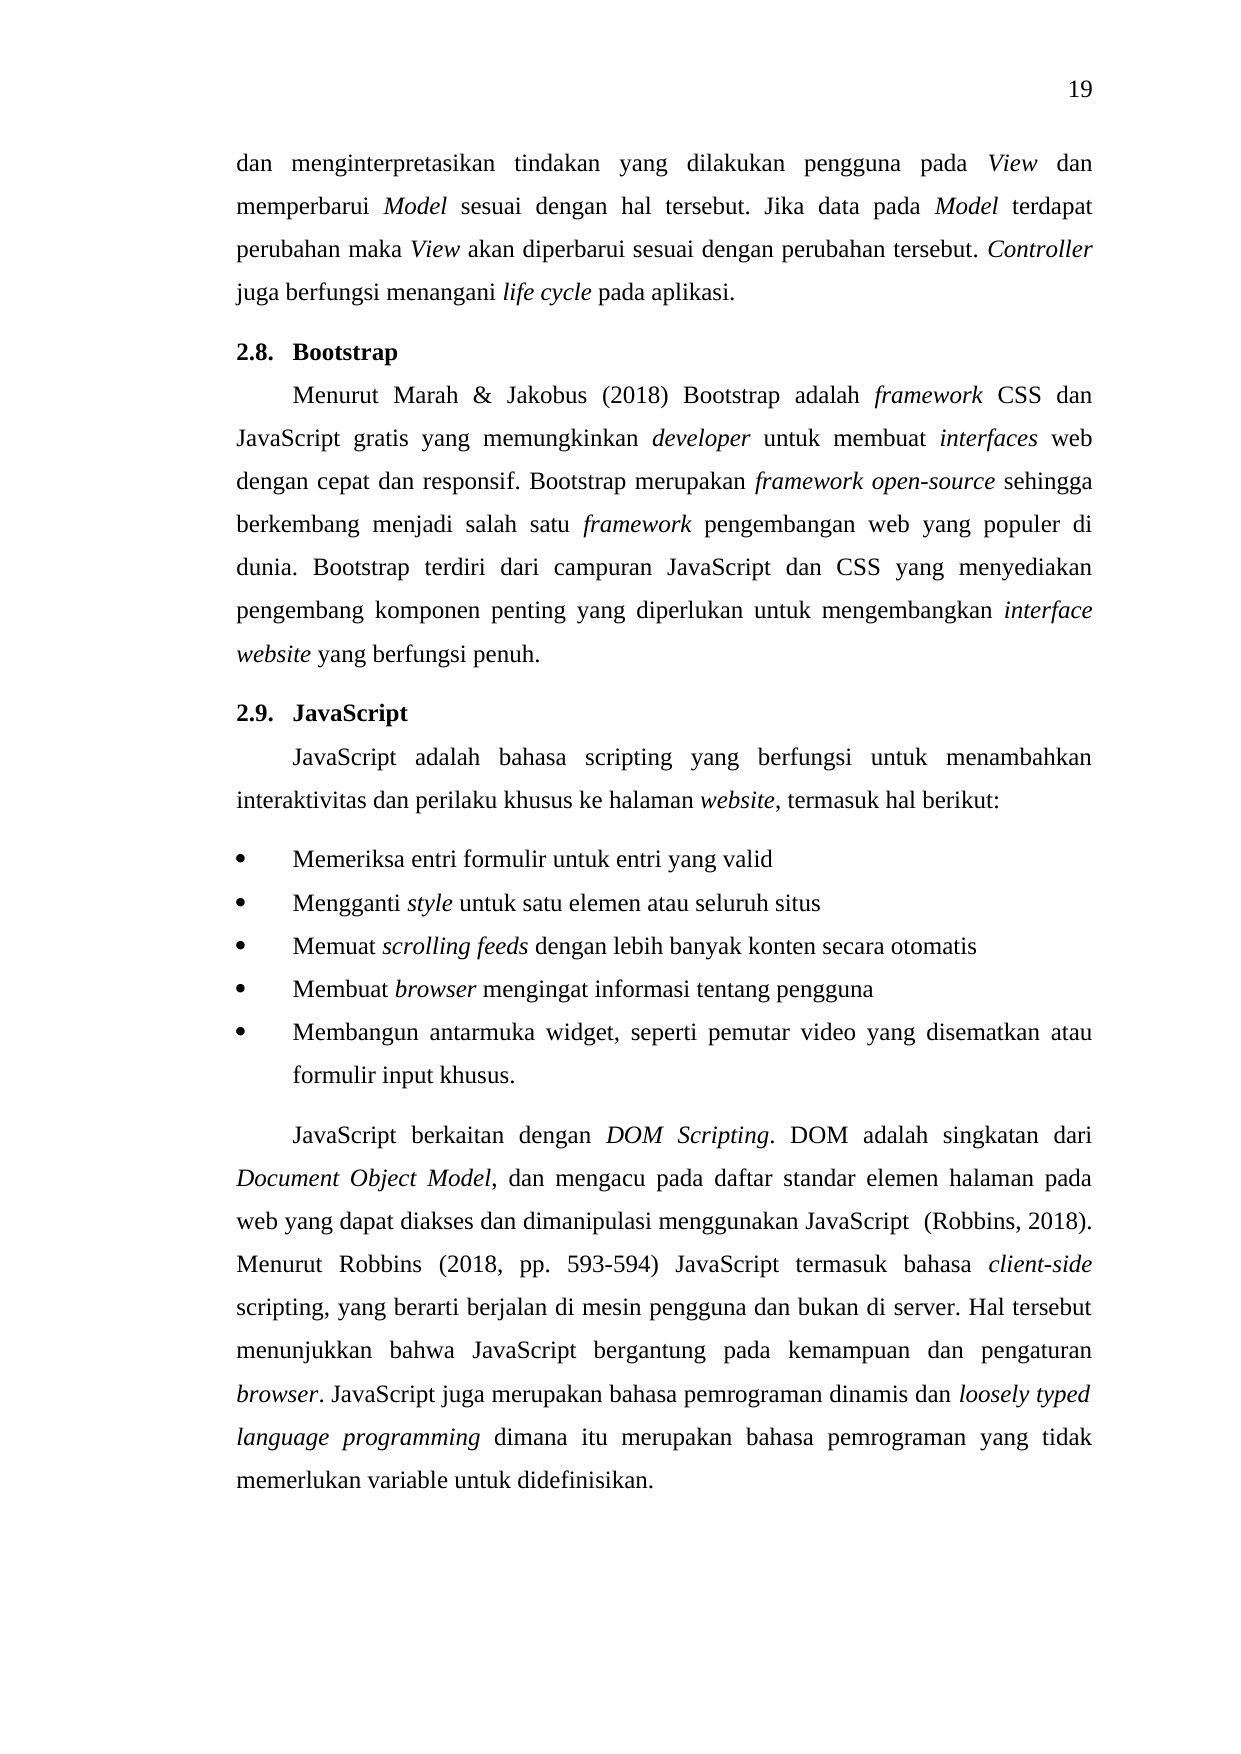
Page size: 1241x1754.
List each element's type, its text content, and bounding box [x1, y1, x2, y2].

text Bootstrap [236, 337, 1092, 366]
list Memeriksa entri formulir untuk entri yang valid [236, 844, 1092, 873]
list Membangun antarmuka widget, seperti pemutar video yang disematkan atau formulir input khusus. [236, 1017, 1092, 1089]
list Mengganti style untuk satu elemen atau seluruh situs [236, 888, 1092, 916]
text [236, 148, 1092, 306]
list Memuat scrolling feeds dengan lebih banyak konten secara otomatis [236, 931, 1092, 959]
text JavaScript berkaitan dengan DOM Scripting. DOM adalah singkatan dari Document Object Model, dan mengacu pada daftar standar elemen halaman pada web yang dapat diakses dan dimanipulasi menggunakan JavaScript . Menurut Robbins JavaScript termasuk bahasa client-side scripting, yang berarti berjalan di mesin pengguna dan bukan di server. Hal tersebut menunjukkan bahwa JavaScript bergantung pada kemampuan dan pengaturan browser. JavaScript juga merupakan bahasa pemrograman dinamis dan loosely typed language programming dimana itu merupakan bahasa pemrograman yang tidak memerlukan variable untuk didefinisikan. [236, 1120, 1092, 1494]
list Membuat browser mengingat informasi tentang pengguna [236, 974, 1092, 1003]
text Menurut Marah & Jakobus Bootstrap adalah framework CSS dan JavaScript gratis yang memungkinkan developer untuk membuat interfaces web dengan cepat dan responsif. Bootstrap merupakan framework open-source sehingga berkembang menjadi salah satu framework pengembangan web yang populer di dunia. Bootstrap terdiri dari campuran JavaScript dan CSS yang menyediakan pengembang komponen penting yang diperlukan untuk mengembangkan interface website yang berfungsi penuh. [236, 380, 1092, 667]
text JavaScript adalah bahasa scripting yang berfungsi untuk menambahkan interaktivitas dan perilaku khusus ke halaman website, termasuk hal berikut: [236, 742, 1092, 813]
text JavaScript [236, 698, 1092, 727]
